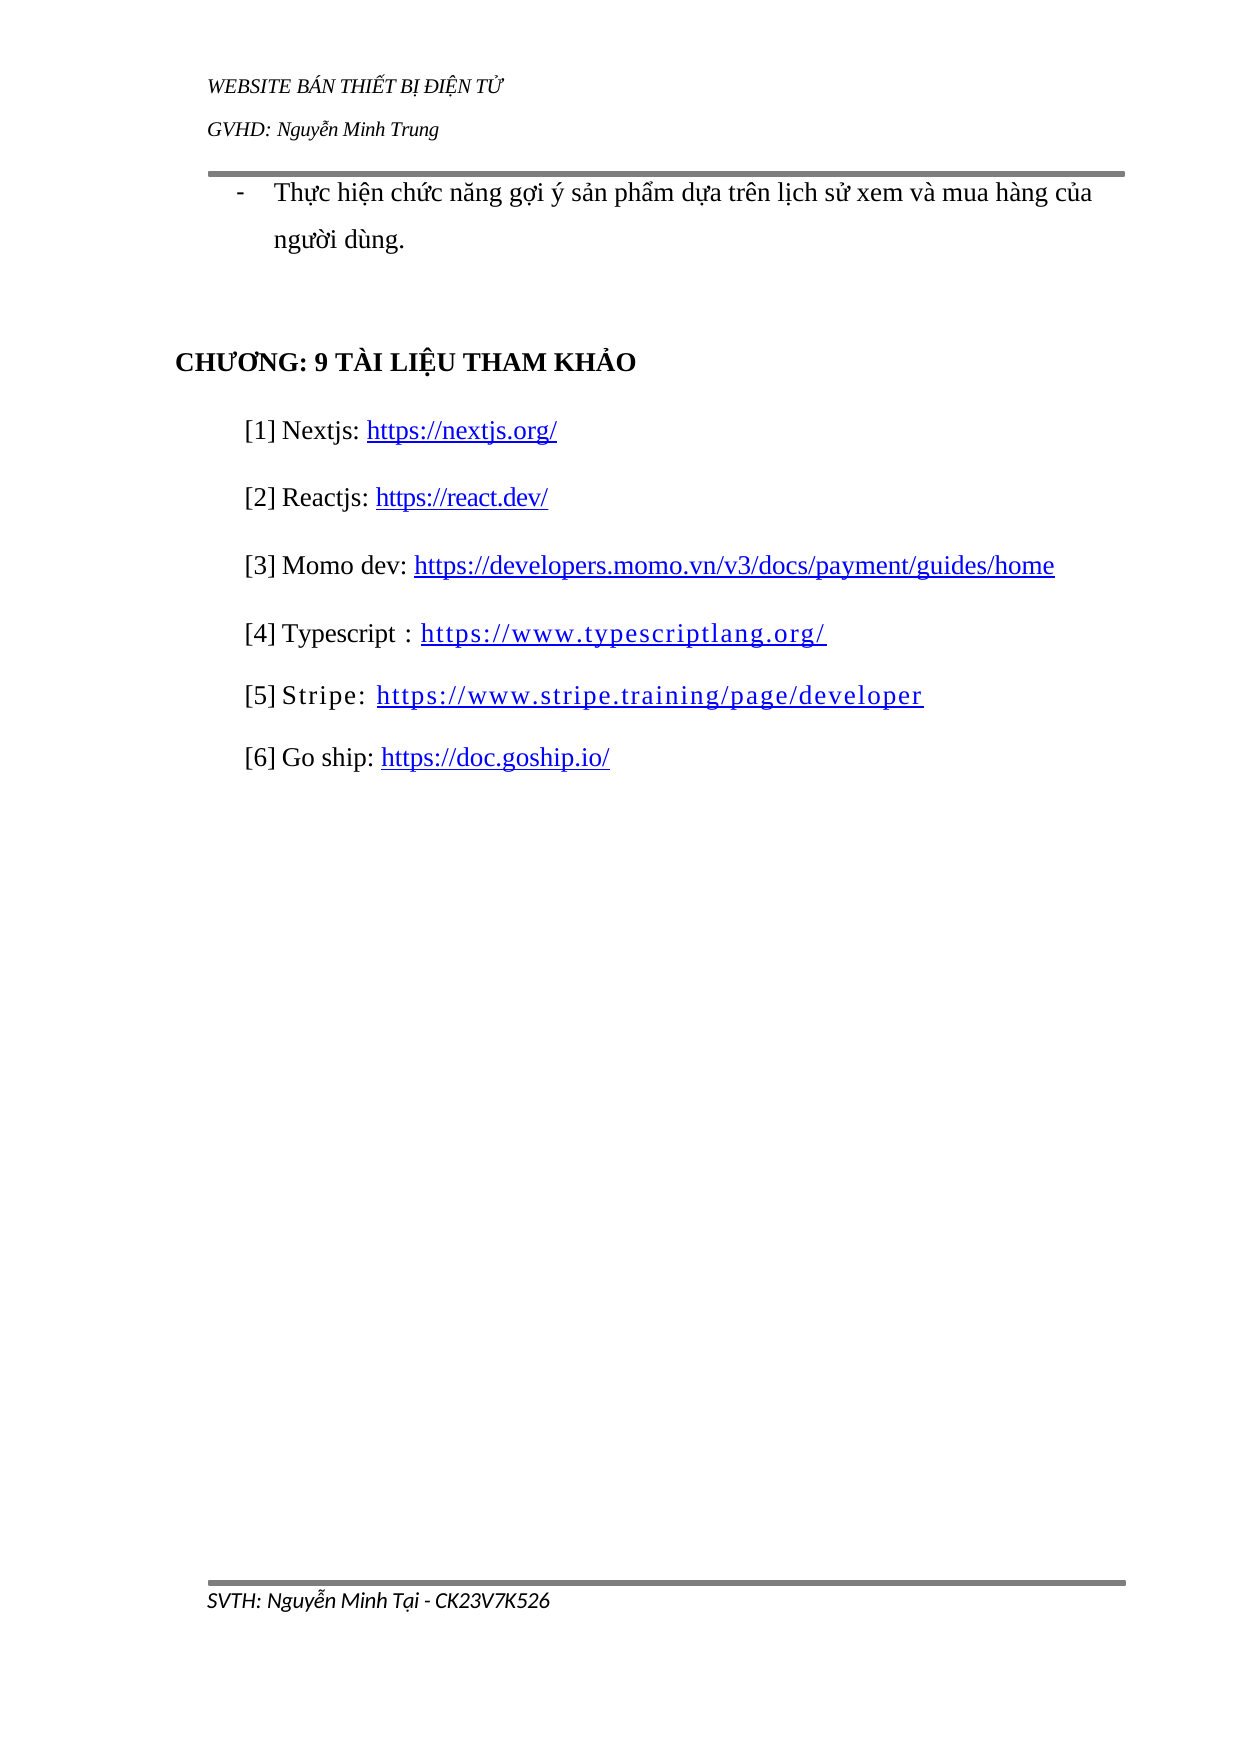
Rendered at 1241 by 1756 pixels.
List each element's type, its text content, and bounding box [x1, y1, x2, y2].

list Go ship: https://doc.goship.io/ [244, 741, 1148, 773]
list Momo dev: https://developers.momo.vn/v3/docs/payment/guides/home [244, 549, 1148, 580]
subtitle TÀI LIỆU THAM KHẢO [175, 346, 1148, 377]
list Reactjs: https://react.dev/ [244, 482, 1148, 513]
list Thực hiện chức năng gợi ý sản phẩm dựa trên lịch sử xem và mua hàng của người dùng. [236, 175, 1093, 255]
list Stripe: https://www.stripe.training/page/developer [244, 679, 1148, 710]
list Nextjs: https://nextjs.org/ [244, 414, 1148, 445]
list Typescript : https://www.typescriptlang.org/ [244, 617, 1148, 648]
